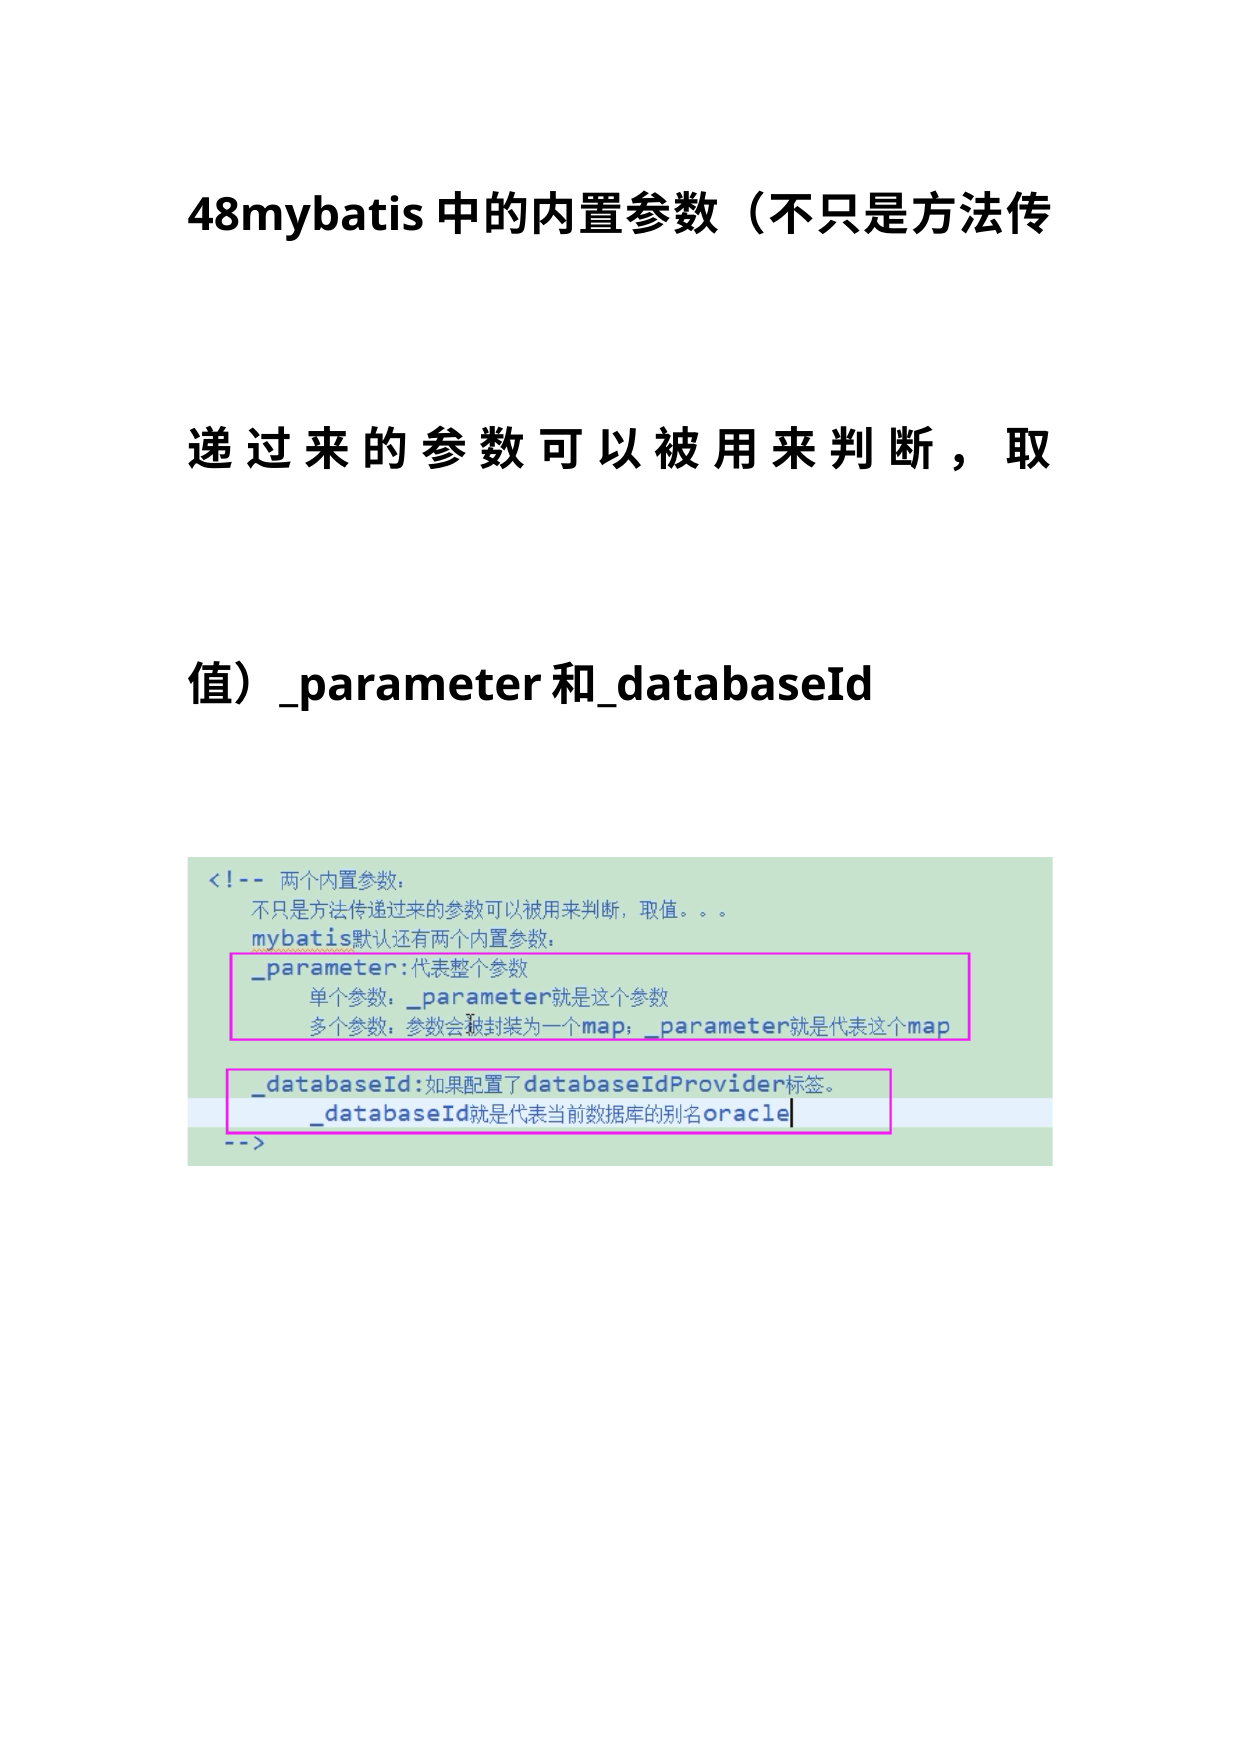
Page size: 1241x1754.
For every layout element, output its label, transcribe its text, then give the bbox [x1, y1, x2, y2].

picture [187, 857, 1053, 1166]
subtitle 48mybatis中的内置参数（不只是方法传递过来的参数可以被用来判断，取值）_parameter和_databaseId [187, 162, 1053, 729]
